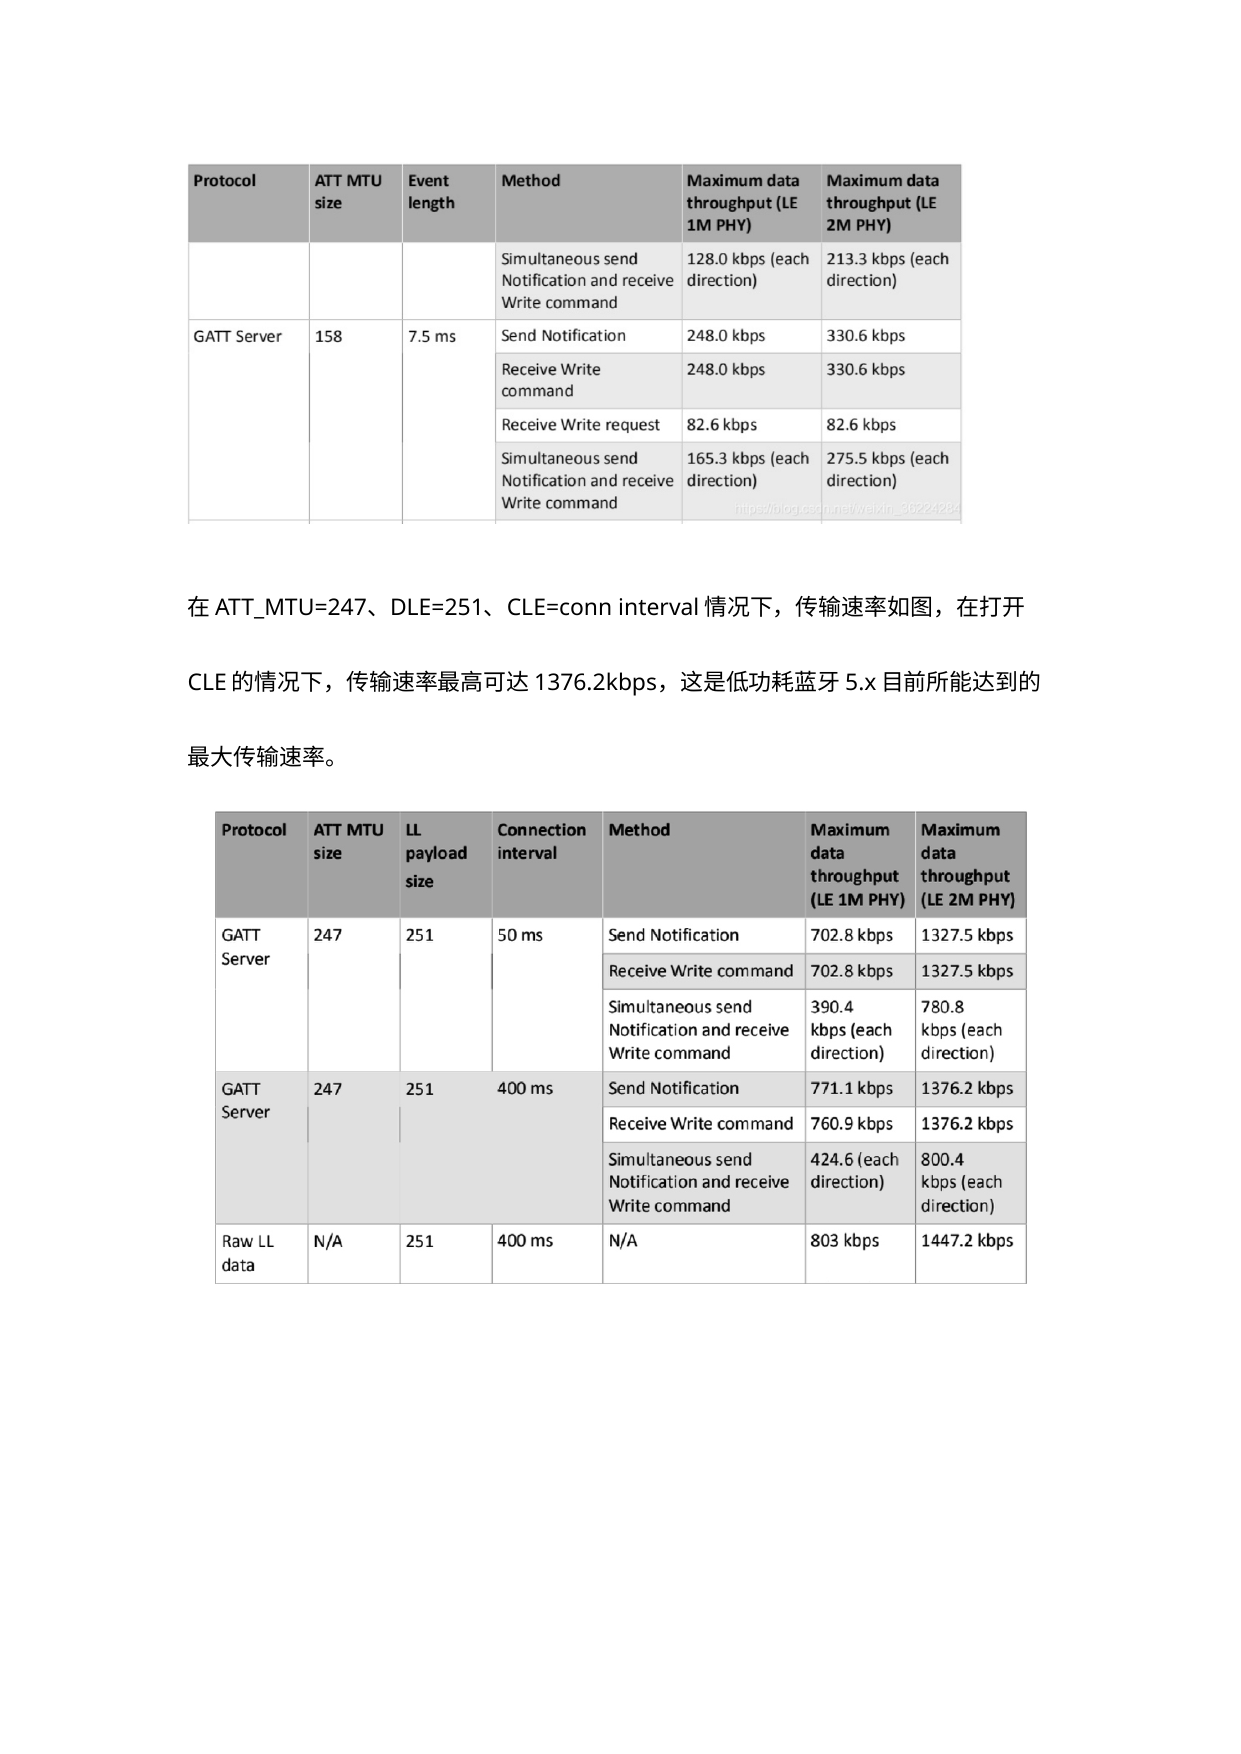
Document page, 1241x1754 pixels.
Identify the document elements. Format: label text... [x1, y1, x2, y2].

picture [213, 809, 1028, 1286]
picture [187, 162, 966, 525]
text 在ATT_MTU=247、DLE=251、CLE=conn interval情况下，传输速率如图，在打开CLE的情况下，传输速率最高可达1376.2kbps，这是低功耗蓝牙5.x目前所能达到的最大传输速率。 [187, 573, 1053, 788]
